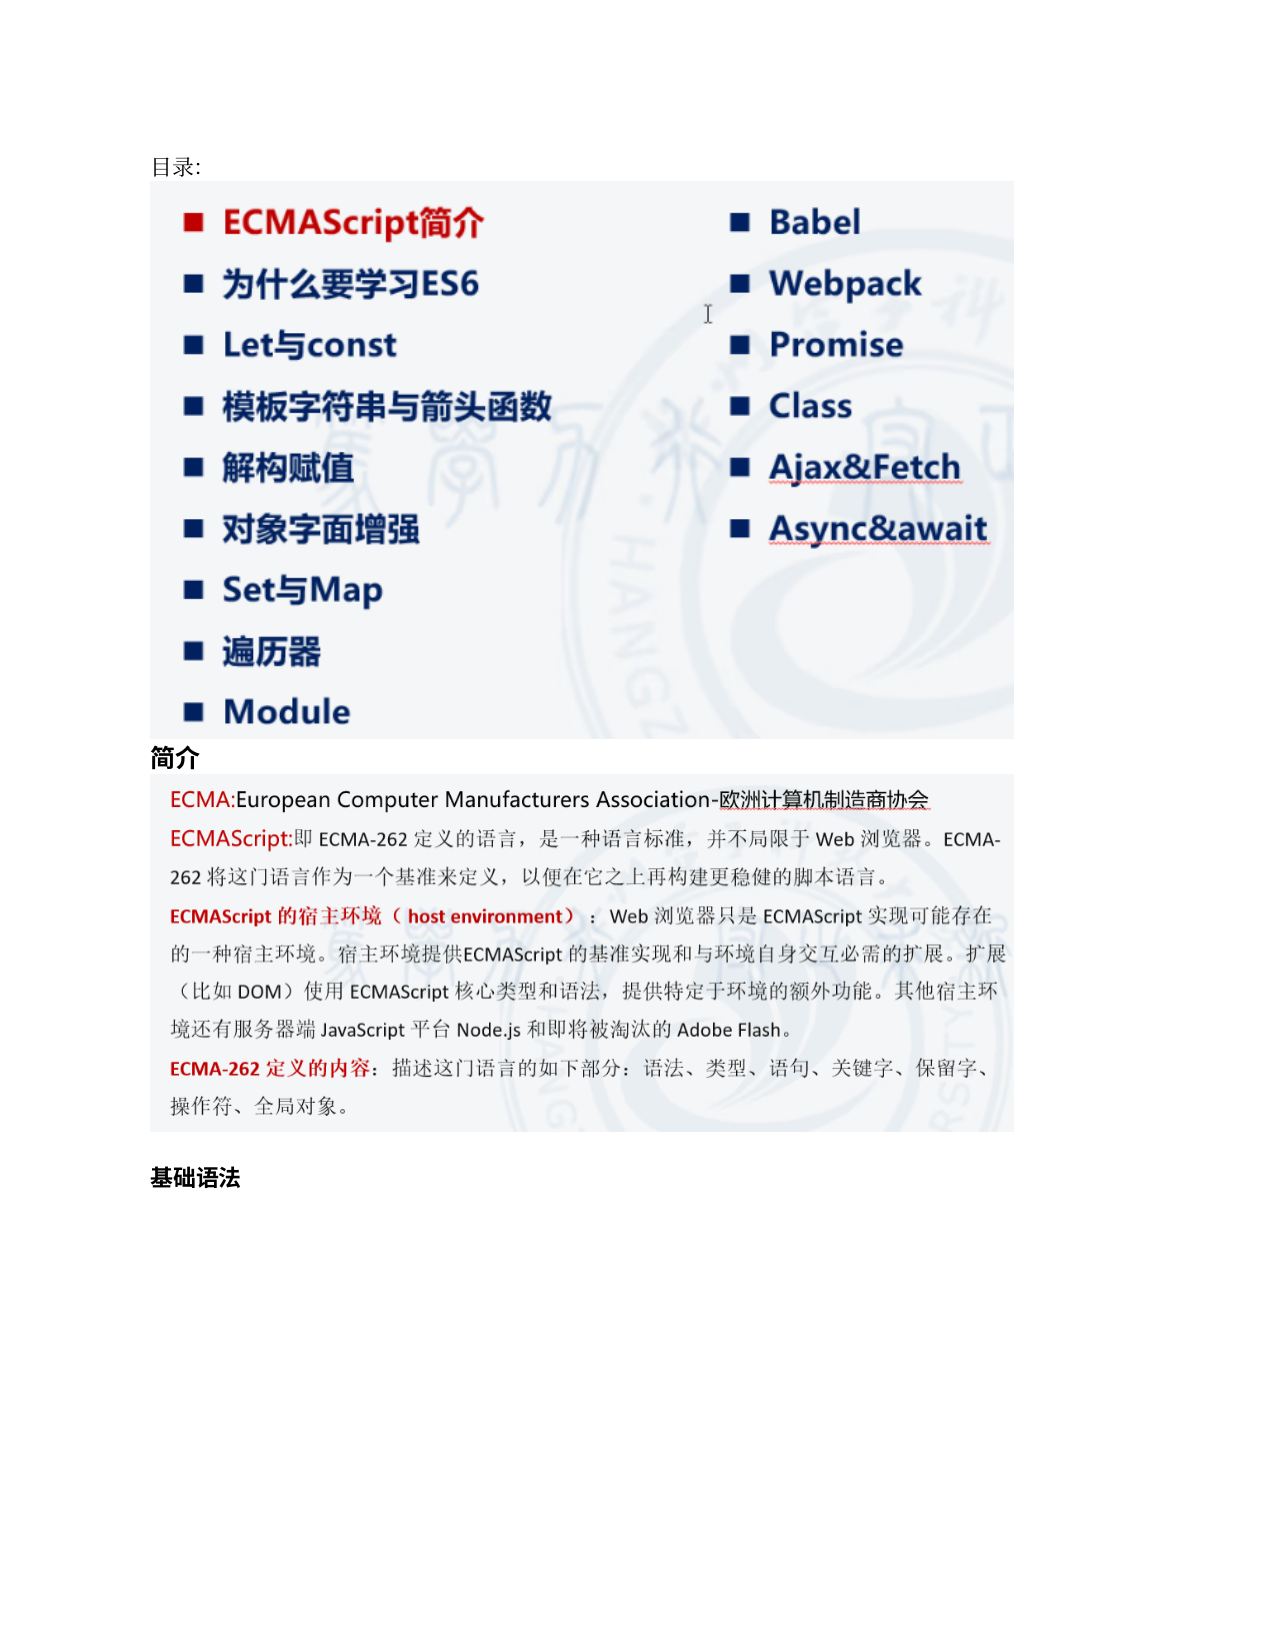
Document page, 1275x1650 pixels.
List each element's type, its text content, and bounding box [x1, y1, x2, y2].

picture [150, 181, 1014, 739]
picture [150, 774, 1014, 1132]
text 目录： [150, 150, 1125, 181]
